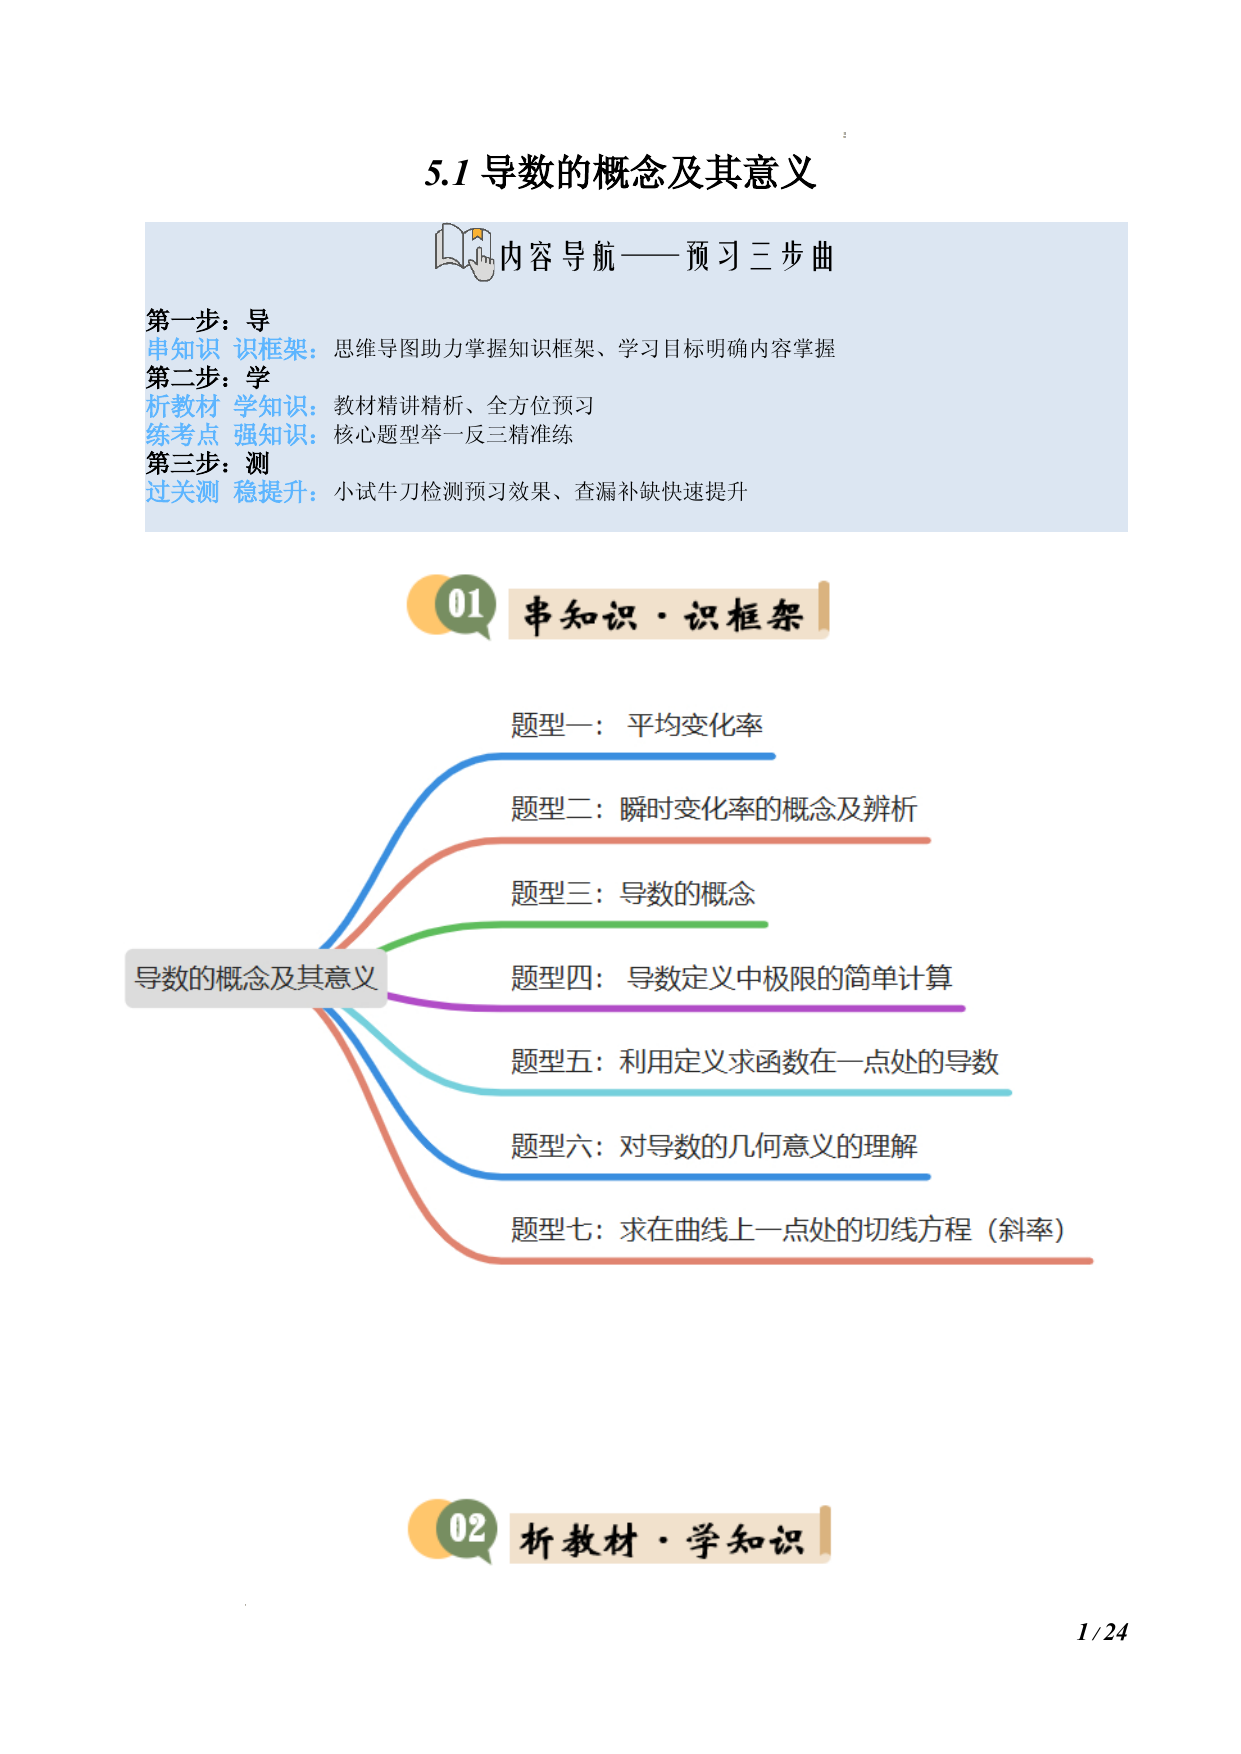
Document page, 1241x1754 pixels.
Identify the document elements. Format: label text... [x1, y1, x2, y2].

text 第二步：学 [145, 361, 1128, 390]
text 串知识 识框架：思维导图助力掌握知识框架、学习目标明确内容掌握 [145, 333, 1128, 361]
text 第三步：测 [145, 447, 1128, 475]
picture [112, 695, 1128, 1293]
picture [435, 222, 495, 282]
text 练考点 强知识：核心题型举一反三精准练 [145, 418, 1128, 447]
text 第一步：导 [145, 304, 1128, 333]
picture [404, 570, 836, 646]
text 析教材 学知识：教材精讲精析、全方位预习 [145, 390, 1128, 418]
picture [402, 1493, 839, 1575]
text 内容导航——预习三步曲 [145, 222, 1128, 286]
text 过关测 稳提升：小试牛刀检测预习效果、查漏补缺快速提升 [145, 475, 1128, 504]
subtitle 5.1 导数的概念及其意义 [112, 148, 1128, 193]
